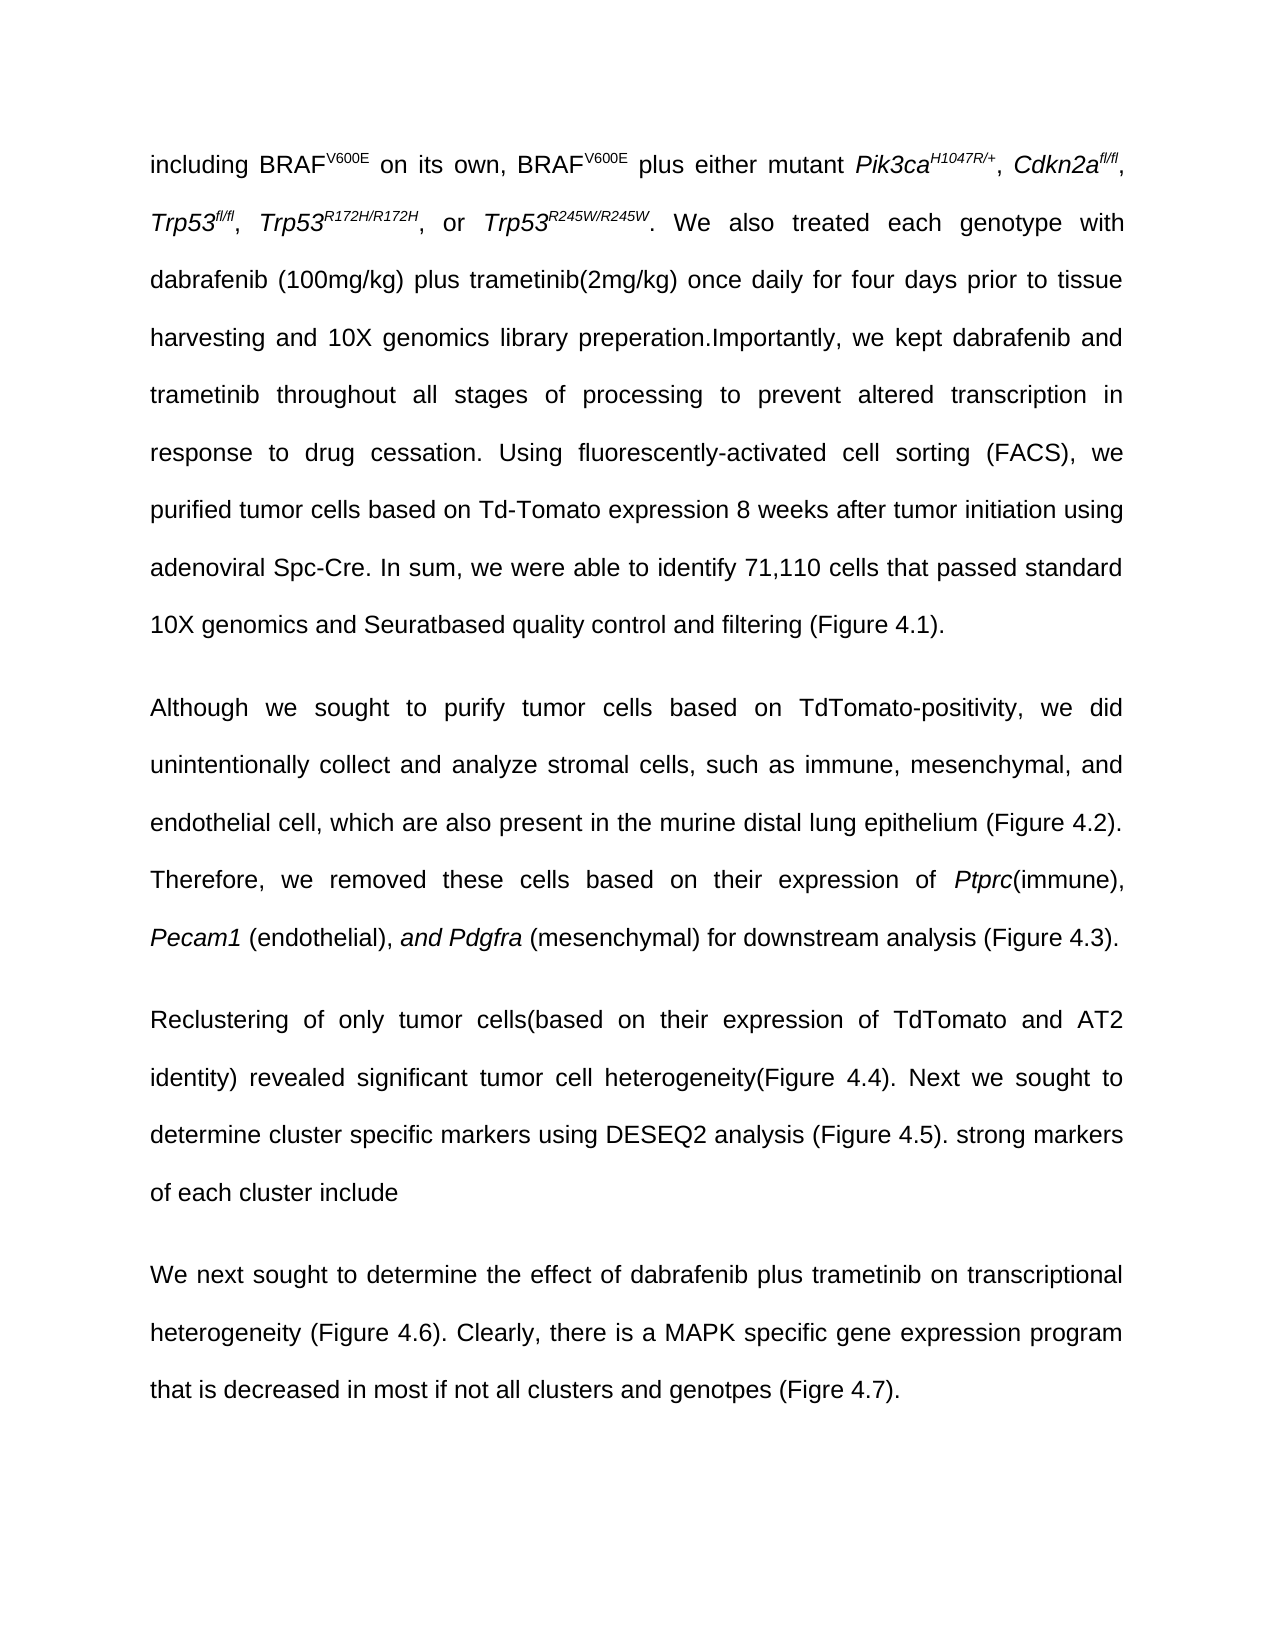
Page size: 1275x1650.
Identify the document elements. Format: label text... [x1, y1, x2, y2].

text Although we sought to purify tumor cells based on TdTomato-positivity, we did unintentionally collect and analyze stromal cells, such as immune, mesenchymal, and endothelial cell, which are also present in the murine distal lung epithelium (Figure 4.2). Therefore, we removed these cells based on their expression of Ptprc(immune), Pecam1 (endothelial), and Pdgfra (mesenchymal) for downstream analysis (Figure 4.3). [150, 692, 1125, 951]
text Reclustering of only tumor cells(based on their expression of TdTomato and AT2 identity) revealed significant tumor cell heterogeneity(Figure 4.4). Next we sought to determine cluster specific markers using DESEQ2 analysis (Figure 4.5). strong markers of each cluster include [150, 1005, 1125, 1206]
text We next sought to determine the effect of dabrafenib plus trametinib on transcriptional heterogeneity (Figure 4.6). Clearly, there is a MAPK specific gene expression program that is decreased in most if not all clusters and genotpes (Figre 4.7). [150, 1260, 1125, 1404]
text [150, 150, 1125, 639]
